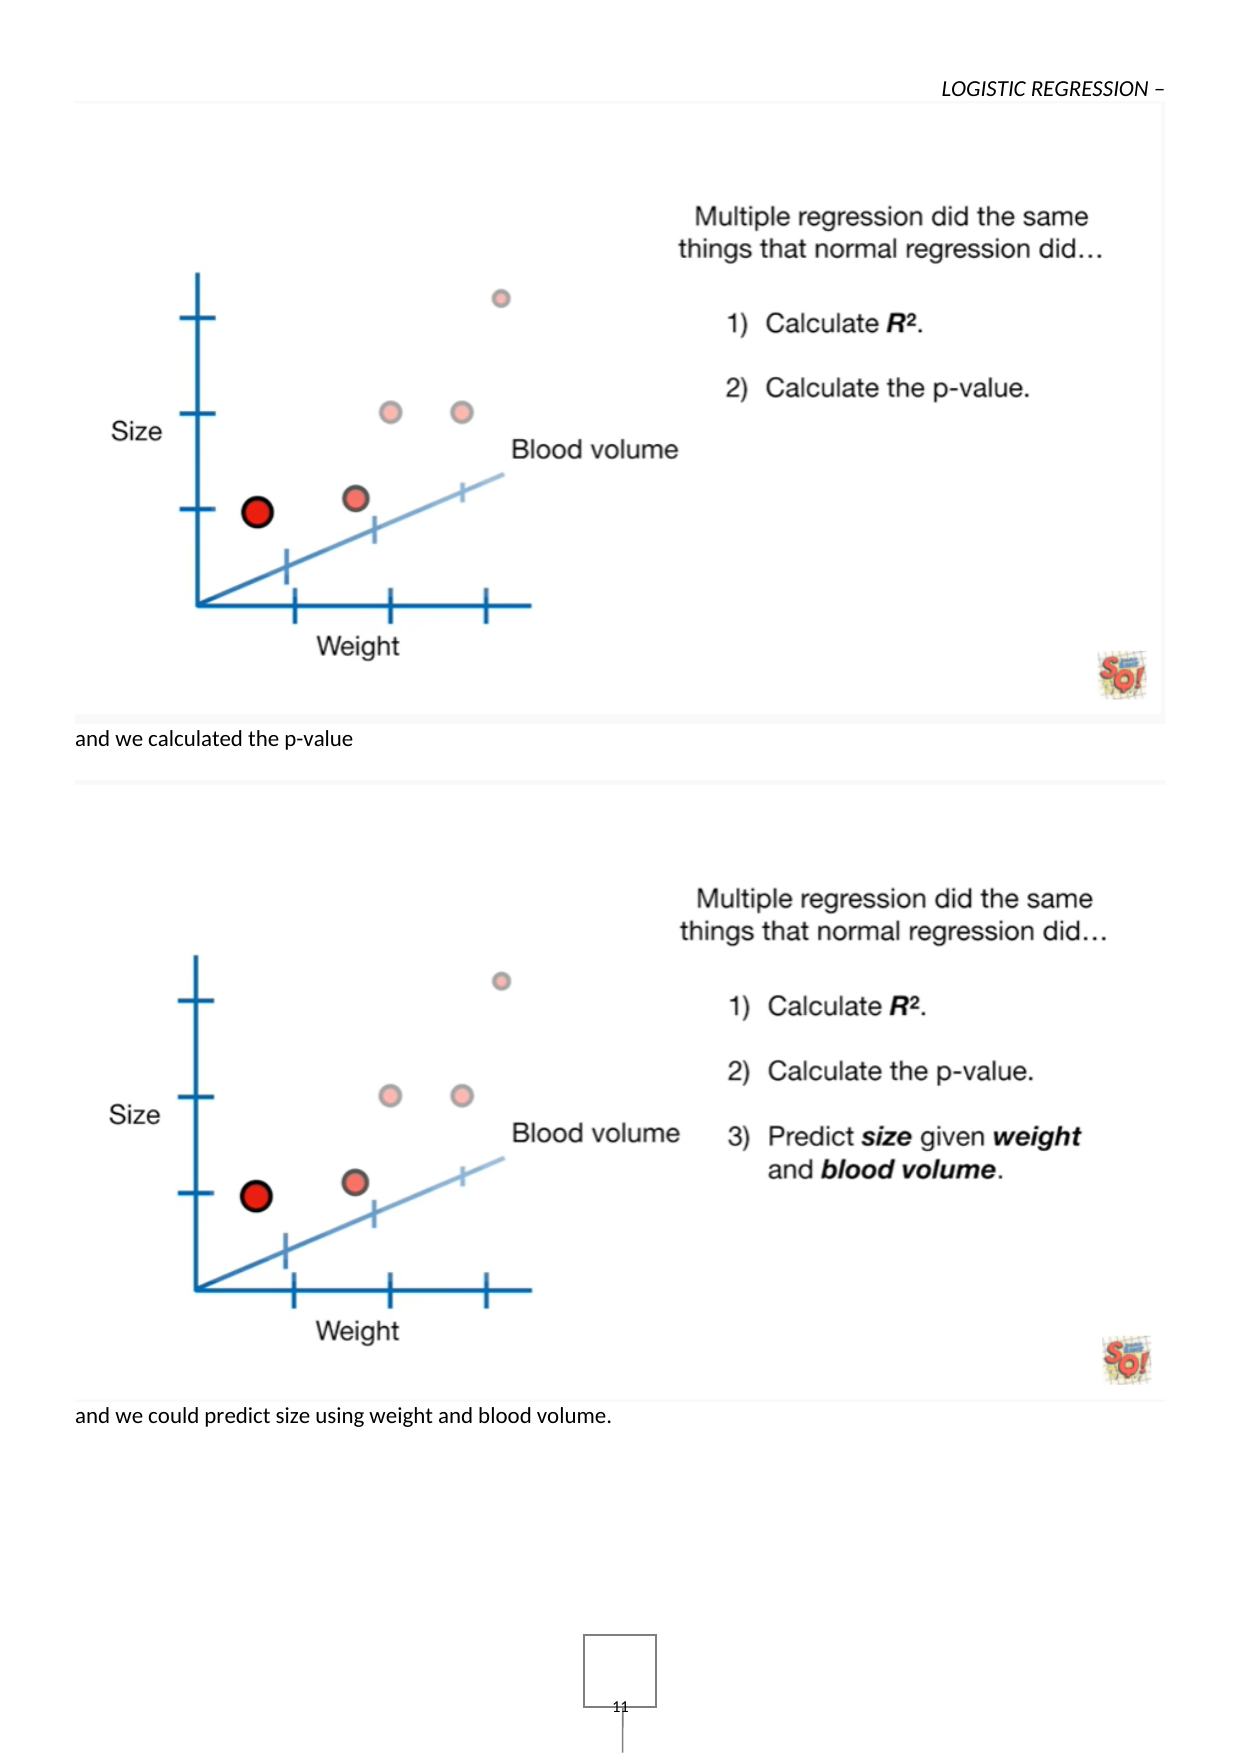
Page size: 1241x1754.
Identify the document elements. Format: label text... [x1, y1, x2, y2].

picture [75, 101, 1166, 724]
text and we could predict size using weight and blood volume. [75, 1402, 1165, 1430]
text and we calculated the p-value [75, 724, 1165, 752]
picture [75, 780, 1166, 1402]
